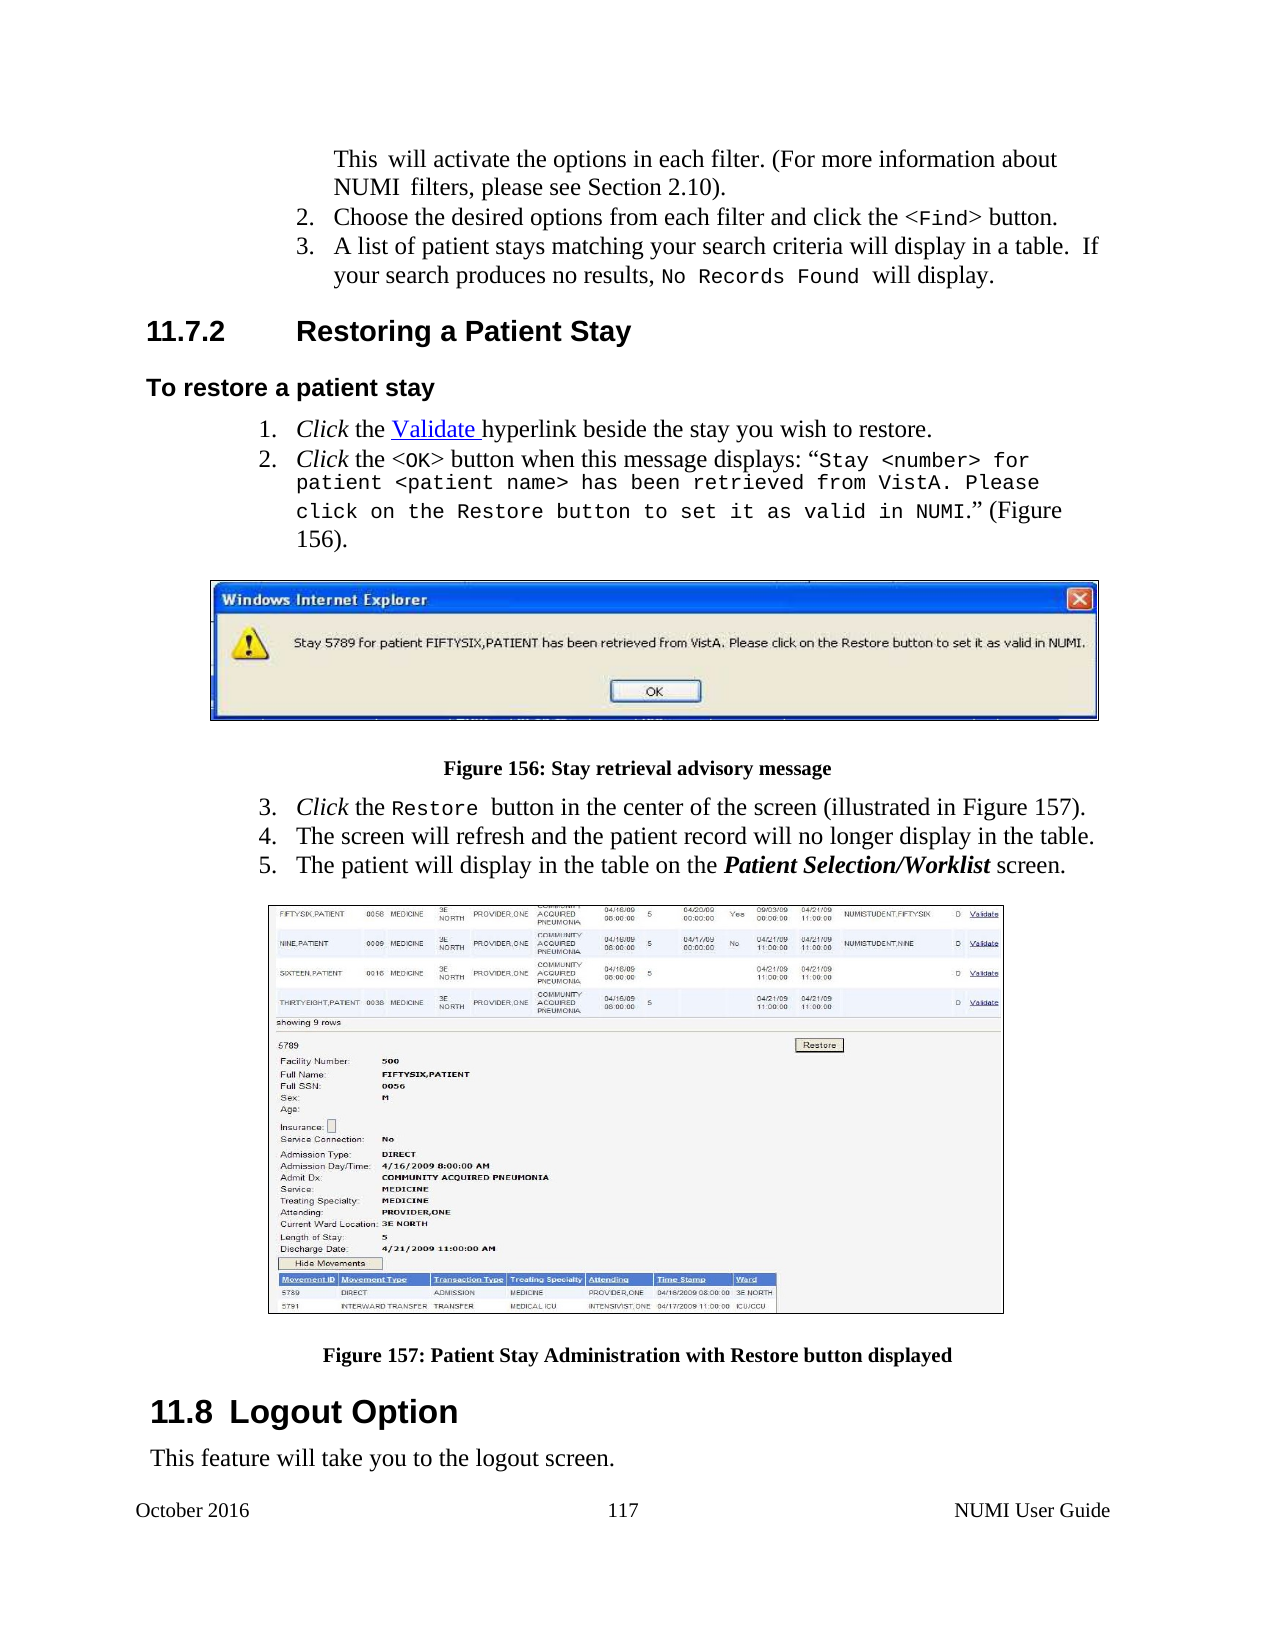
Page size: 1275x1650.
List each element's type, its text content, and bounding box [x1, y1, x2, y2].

subtitle Restoring a Patient Stay [146, 314, 1139, 348]
list Choose the desired options from each filter and click the <Find> button. [296, 202, 1139, 231]
list Click the Restore button in the center of the screen (illustrated in Figure 157). [258, 792, 1139, 822]
picture [269, 906, 1001, 1313]
list The patient will display in the table on the Patient Selection/Worklist screen. [258, 850, 1139, 879]
subtitle Logout Option [150, 1392, 1139, 1430]
text This will activate the options in each filter. (For more information about NUMI filters, please see Section 2.10). [333, 144, 1112, 201]
text Figure 156: Stay retrieval advisory message [135, 756, 1139, 780]
list A list of patient stays matching your search criteria will display in a table. If your search produces no results, No Records Found will display. [296, 231, 1106, 290]
list Click the <OK> button when this message displays: “Stay <number> for patient <patient name> has been retrieved from VistA. Please click on the Restore button to set it as valid in NUMI.” (Figure 156). [258, 444, 1072, 553]
list Click the Validate hyperlink beside the stay you wish to restore. [258, 414, 1139, 443]
text This feature will take you to the logout screen. [150, 1443, 1139, 1472]
subtitle To restore a patient stay [146, 373, 1139, 402]
list The screen will refresh and the patient record will no longer display in the table. [258, 822, 1139, 850]
text Figure 157: Patient Stay Administration with Restore button displayed [135, 1343, 1139, 1367]
picture [211, 581, 1097, 720]
